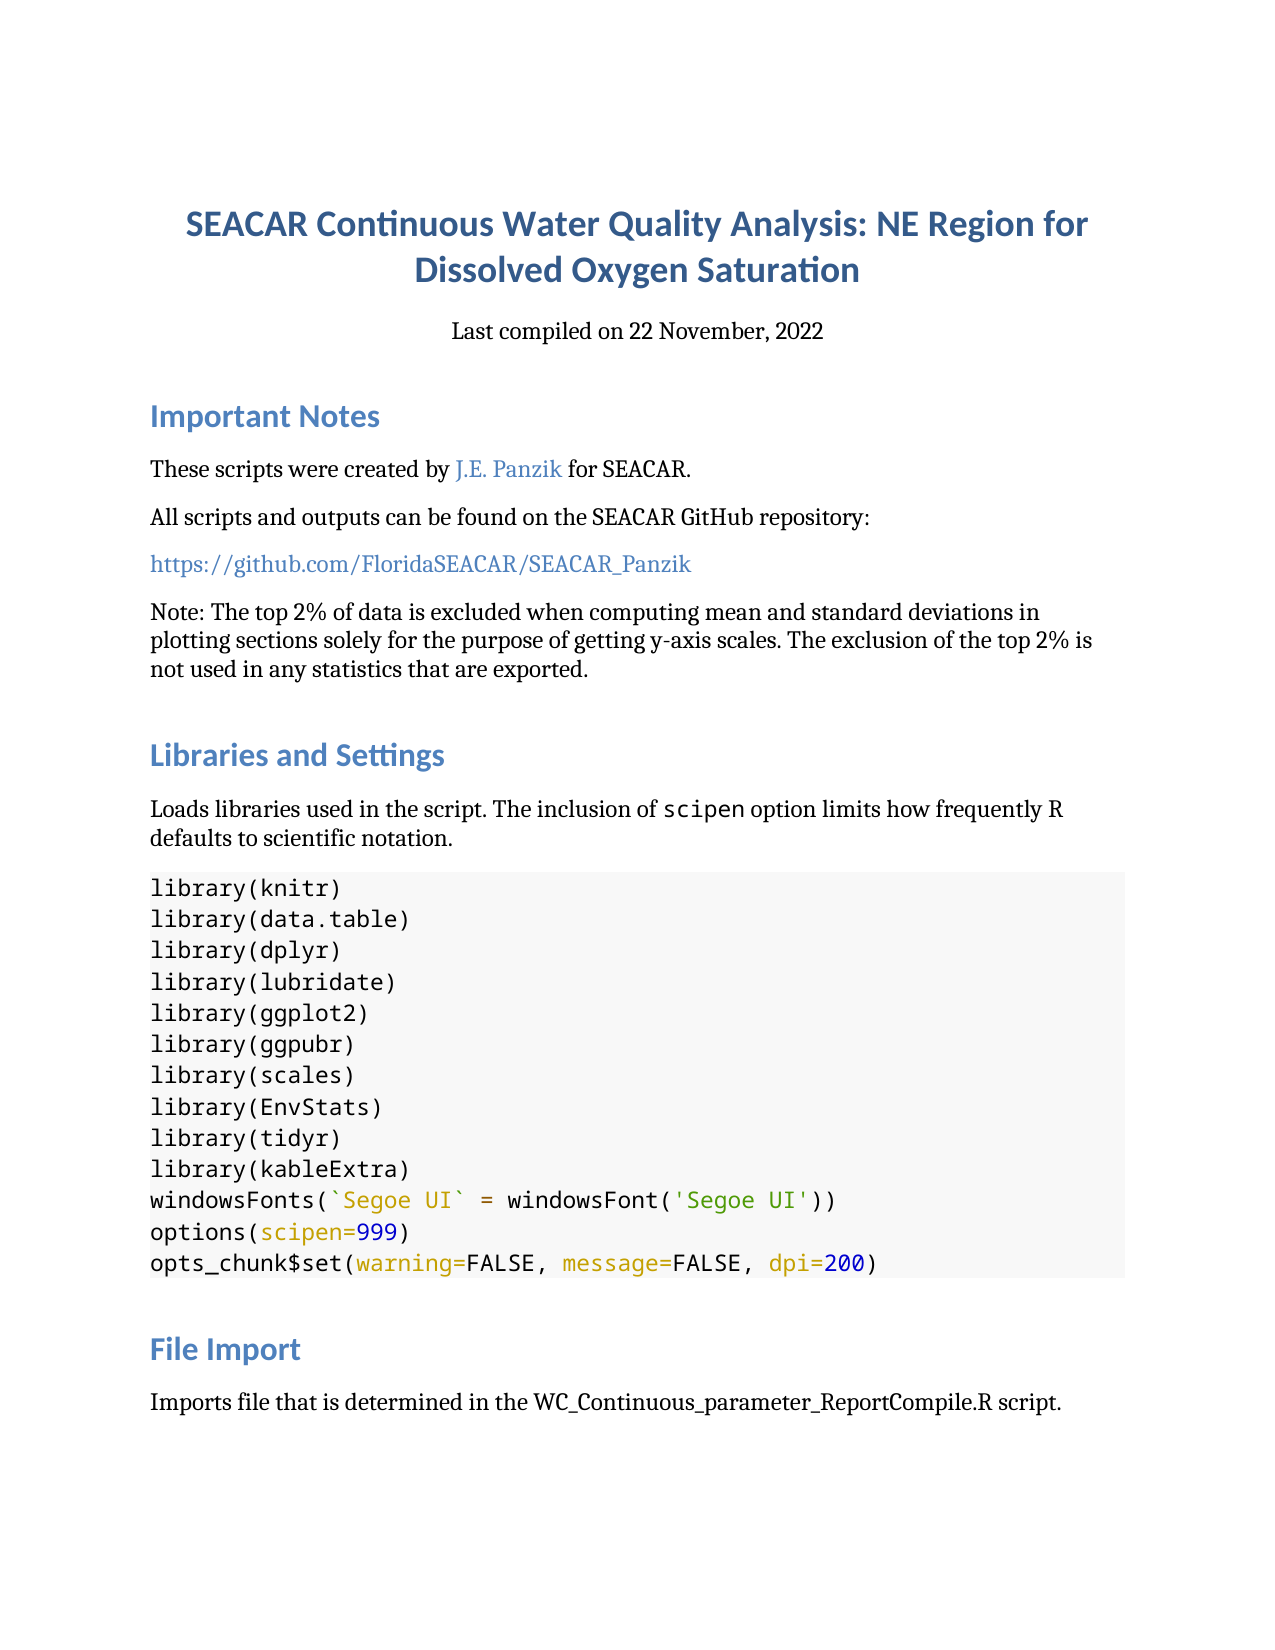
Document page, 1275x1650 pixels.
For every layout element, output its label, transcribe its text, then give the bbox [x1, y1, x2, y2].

text library(knitr) library(data.table) library(dplyr) library(lubridate) library(ggplot2) library(ggpubr) library(scales) library(EnvStats) library(tidyr) library(kableExtra) windowsFonts(`Segoe UI` = windowsFont('Segoe UI')) options(scipen=999) opts_chunk$set(warning=FALSE, message=FALSE, dpi=200) [342, 872, 1125, 1278]
text Last compiled on 22 November, 2022 [150, 317, 1125, 345]
text All scripts and outputs can be found on the SEACAR GitHub repository: [150, 502, 1125, 531]
text Loads libraries used in the script. The inclusion of scipen option limits how frequently R defaults to scientific notation. [150, 793, 1125, 853]
subtitle Important Notes [150, 395, 1125, 436]
text Imports file that is determined in the WC_Continuous_parameter_ReportCompile.R script. [150, 1388, 1125, 1416]
text These scripts were created by J.E. Panzik for SEACAR. [150, 455, 1125, 484]
subtitle Libraries and Settings [150, 734, 1125, 774]
text Note: The top 2% of data is excluded when computing mean and standard deviations in plotting sections solely for the purpose of getting y-axis scales. The exclusion of the top 2% is not used in any statistics that are exported. [150, 597, 1125, 684]
subtitle File Import [150, 1328, 1125, 1369]
title SEACAR Continuous Water Quality Analysis: NE Region for Dissolved Oxygen Saturation [150, 200, 1125, 292]
text https://github.com/FloridaSEACAR/SEACAR_Panzik [150, 550, 1125, 579]
